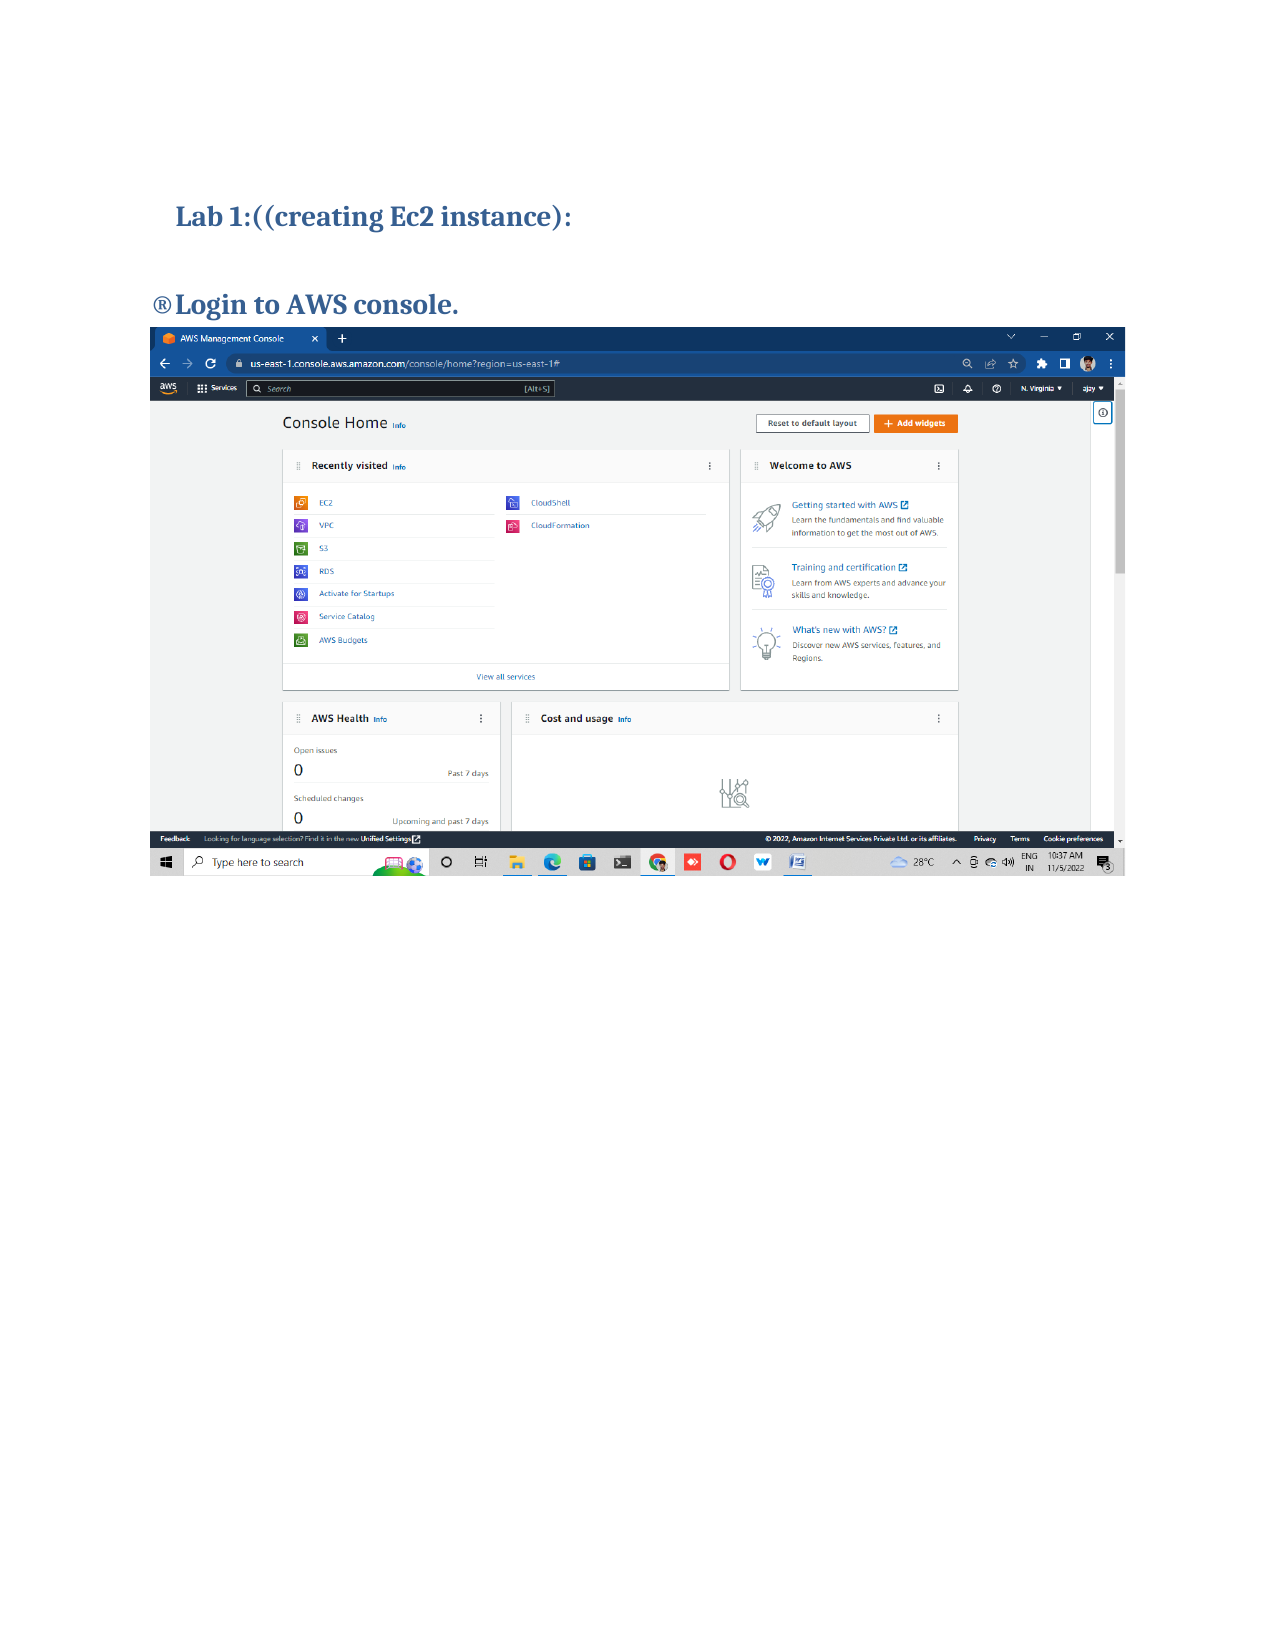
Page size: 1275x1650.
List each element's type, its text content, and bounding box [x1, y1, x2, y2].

subtitle Lab 1:((creating Ec2 instance): [150, 200, 1125, 233]
subtitle ®Login to AWS console. [150, 288, 1125, 322]
picture [150, 327, 1125, 876]
